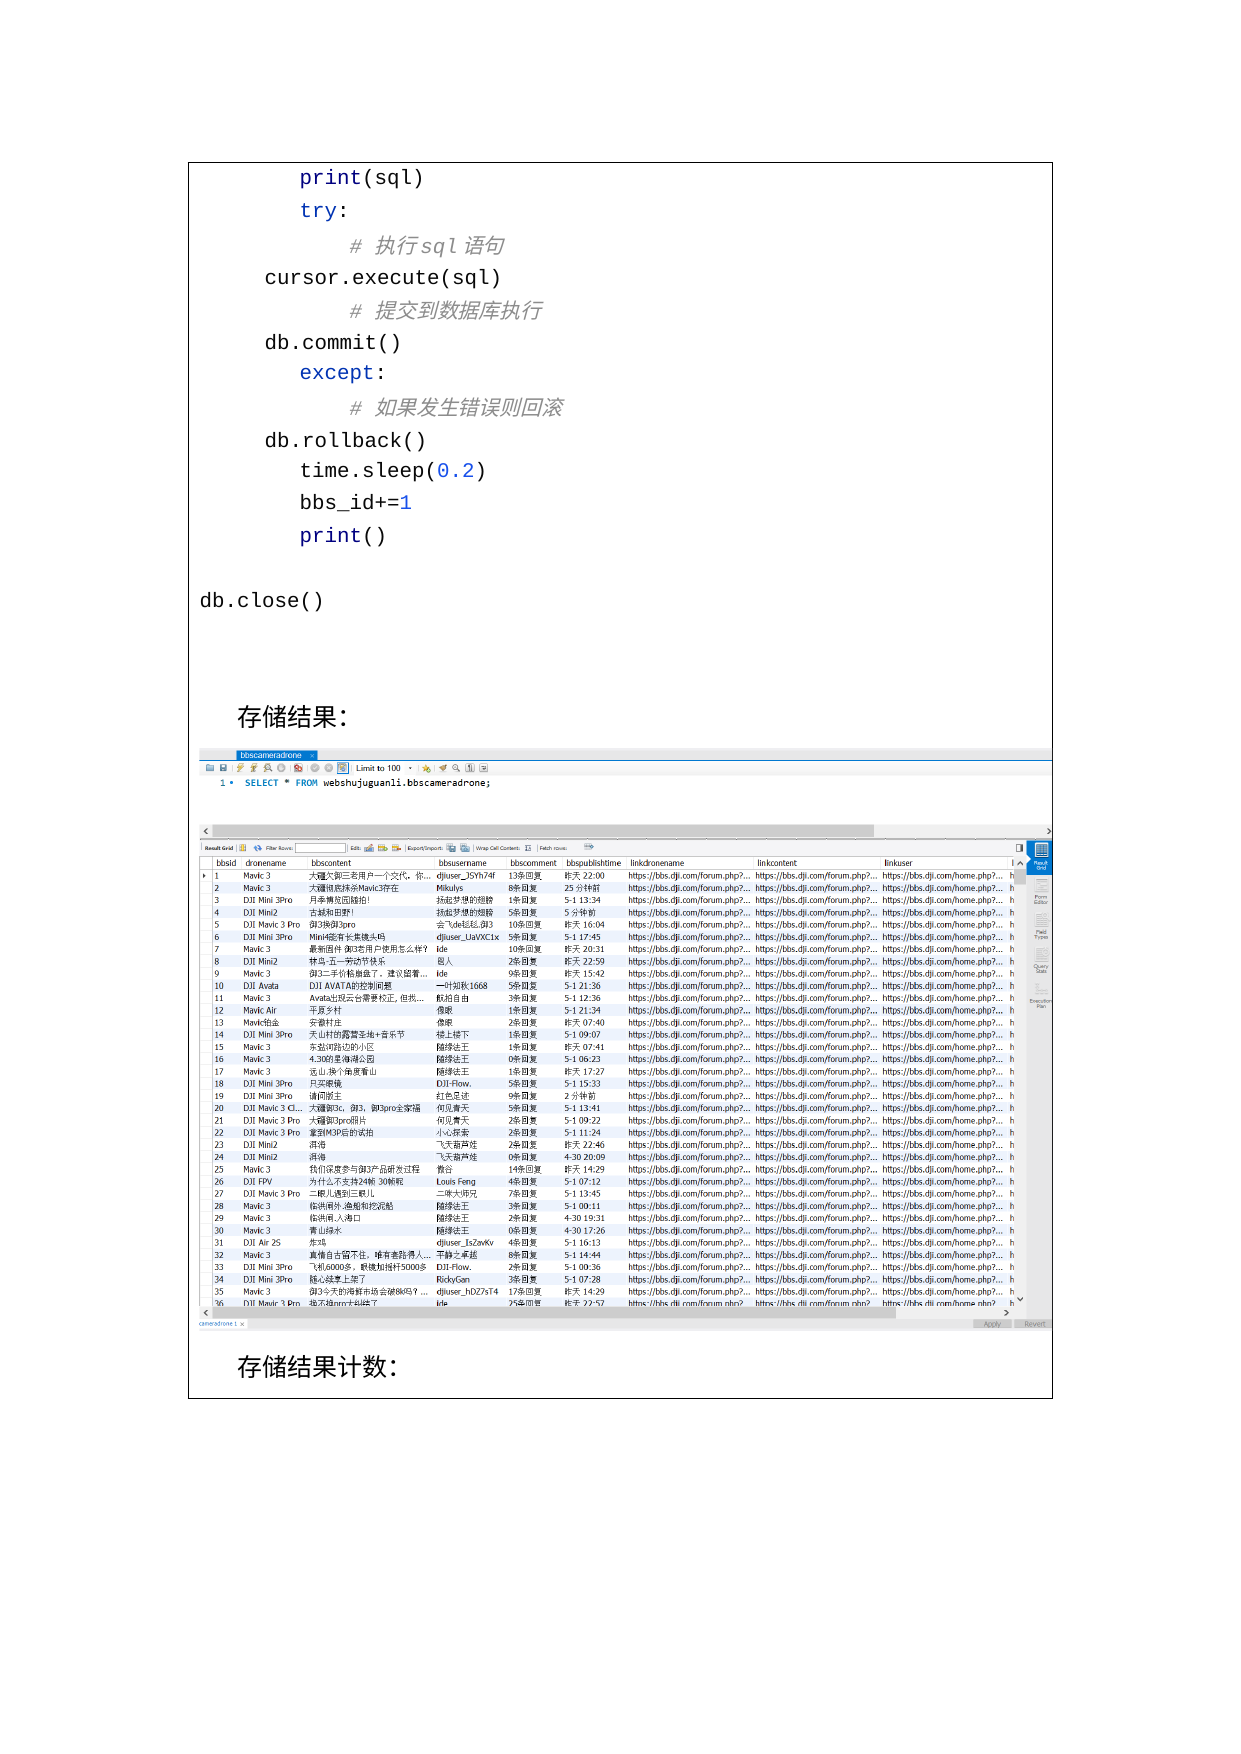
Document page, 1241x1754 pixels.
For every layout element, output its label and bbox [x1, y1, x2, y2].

picture [199, 748, 1053, 1331]
table_cell [189, 163, 1052, 1398]
